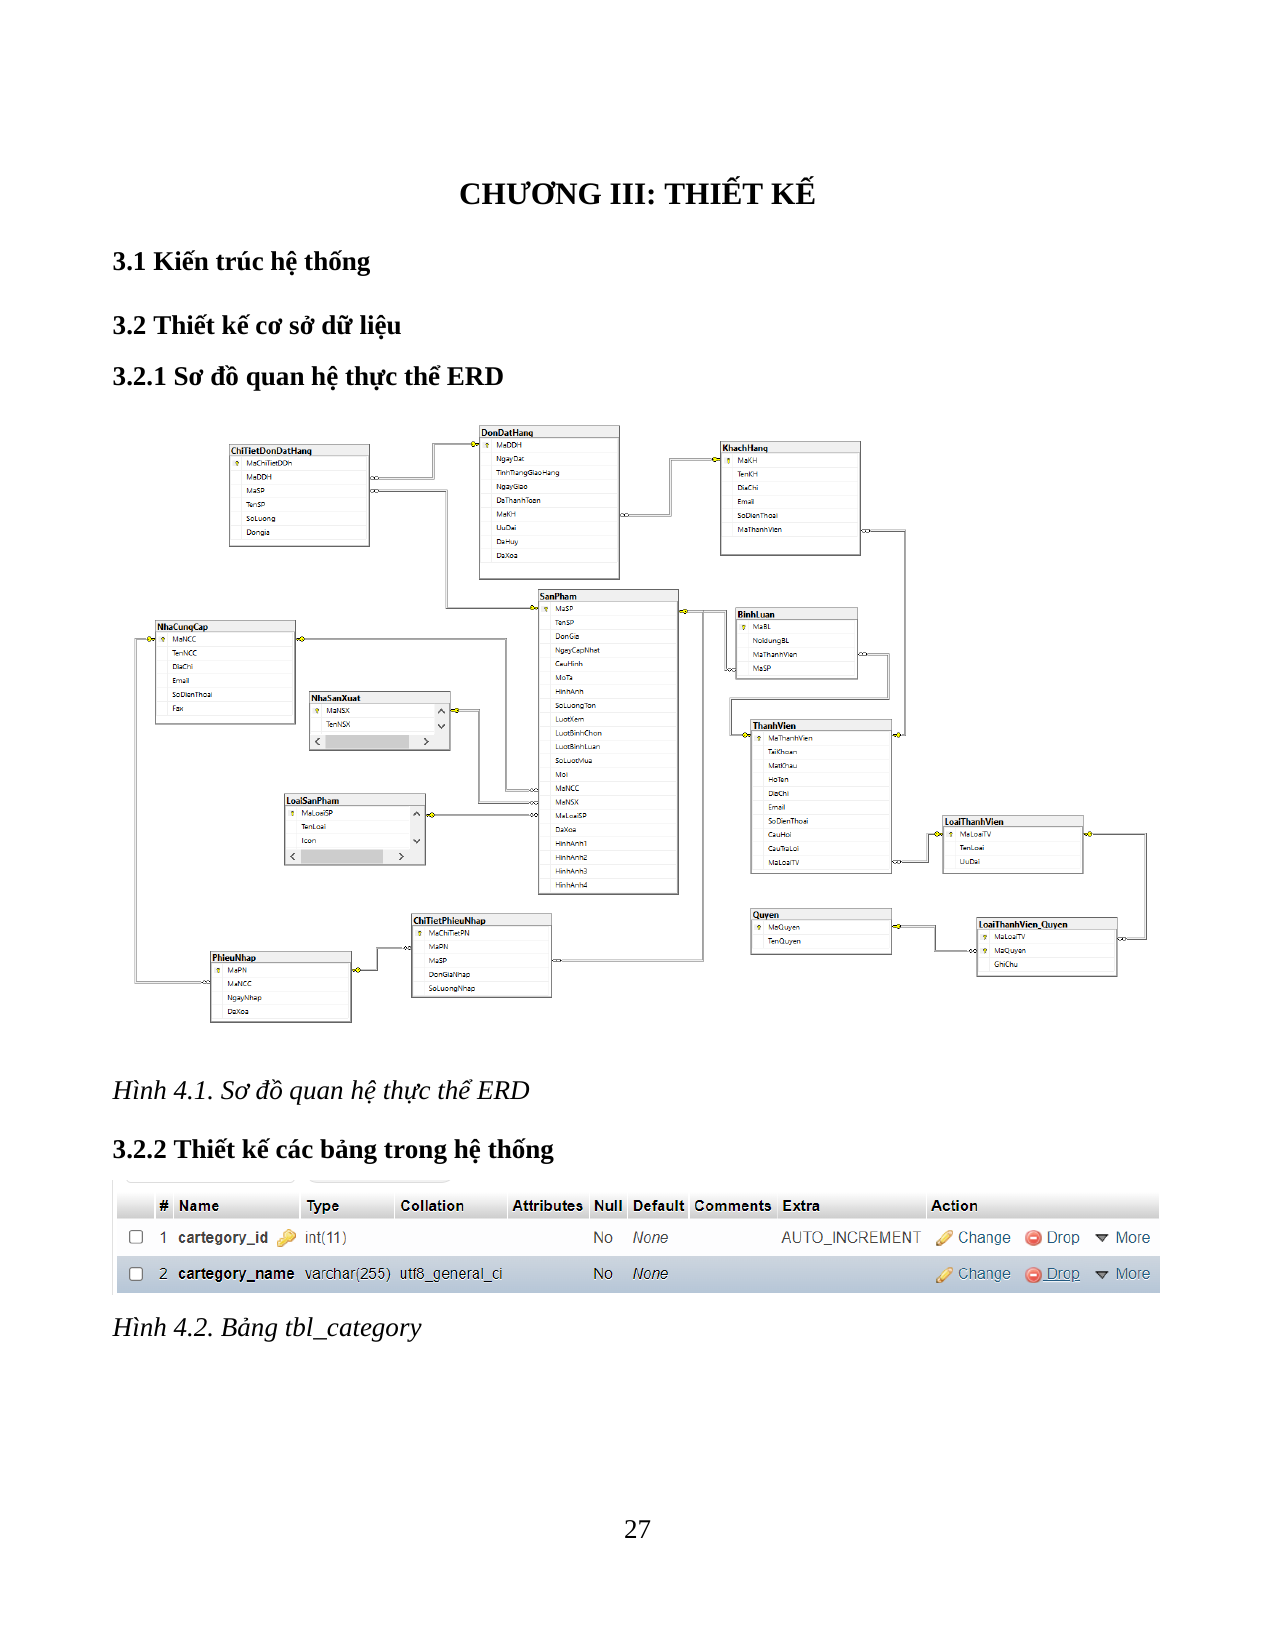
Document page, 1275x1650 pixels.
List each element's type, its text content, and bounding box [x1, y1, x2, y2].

subtitle CHƯƠNG III: THIẾT KẾ [112, 175, 1162, 211]
subtitle 3.2 Thiết kế cơ sở dữ liệu [112, 309, 1162, 340]
subtitle 3.2.1 Sơ đồ quan hệ thực thể ERD [112, 360, 1162, 391]
subtitle 3.1 Kiến trúc hệ thống [112, 246, 1162, 277]
subtitle 3.2.2 Thiết kế các bảng trong hệ thống [112, 1134, 1162, 1165]
text Hình 4.2. Bảng tbl_category [112, 1311, 1162, 1342]
picture [113, 411, 1163, 1031]
picture [112, 1180, 1163, 1295]
